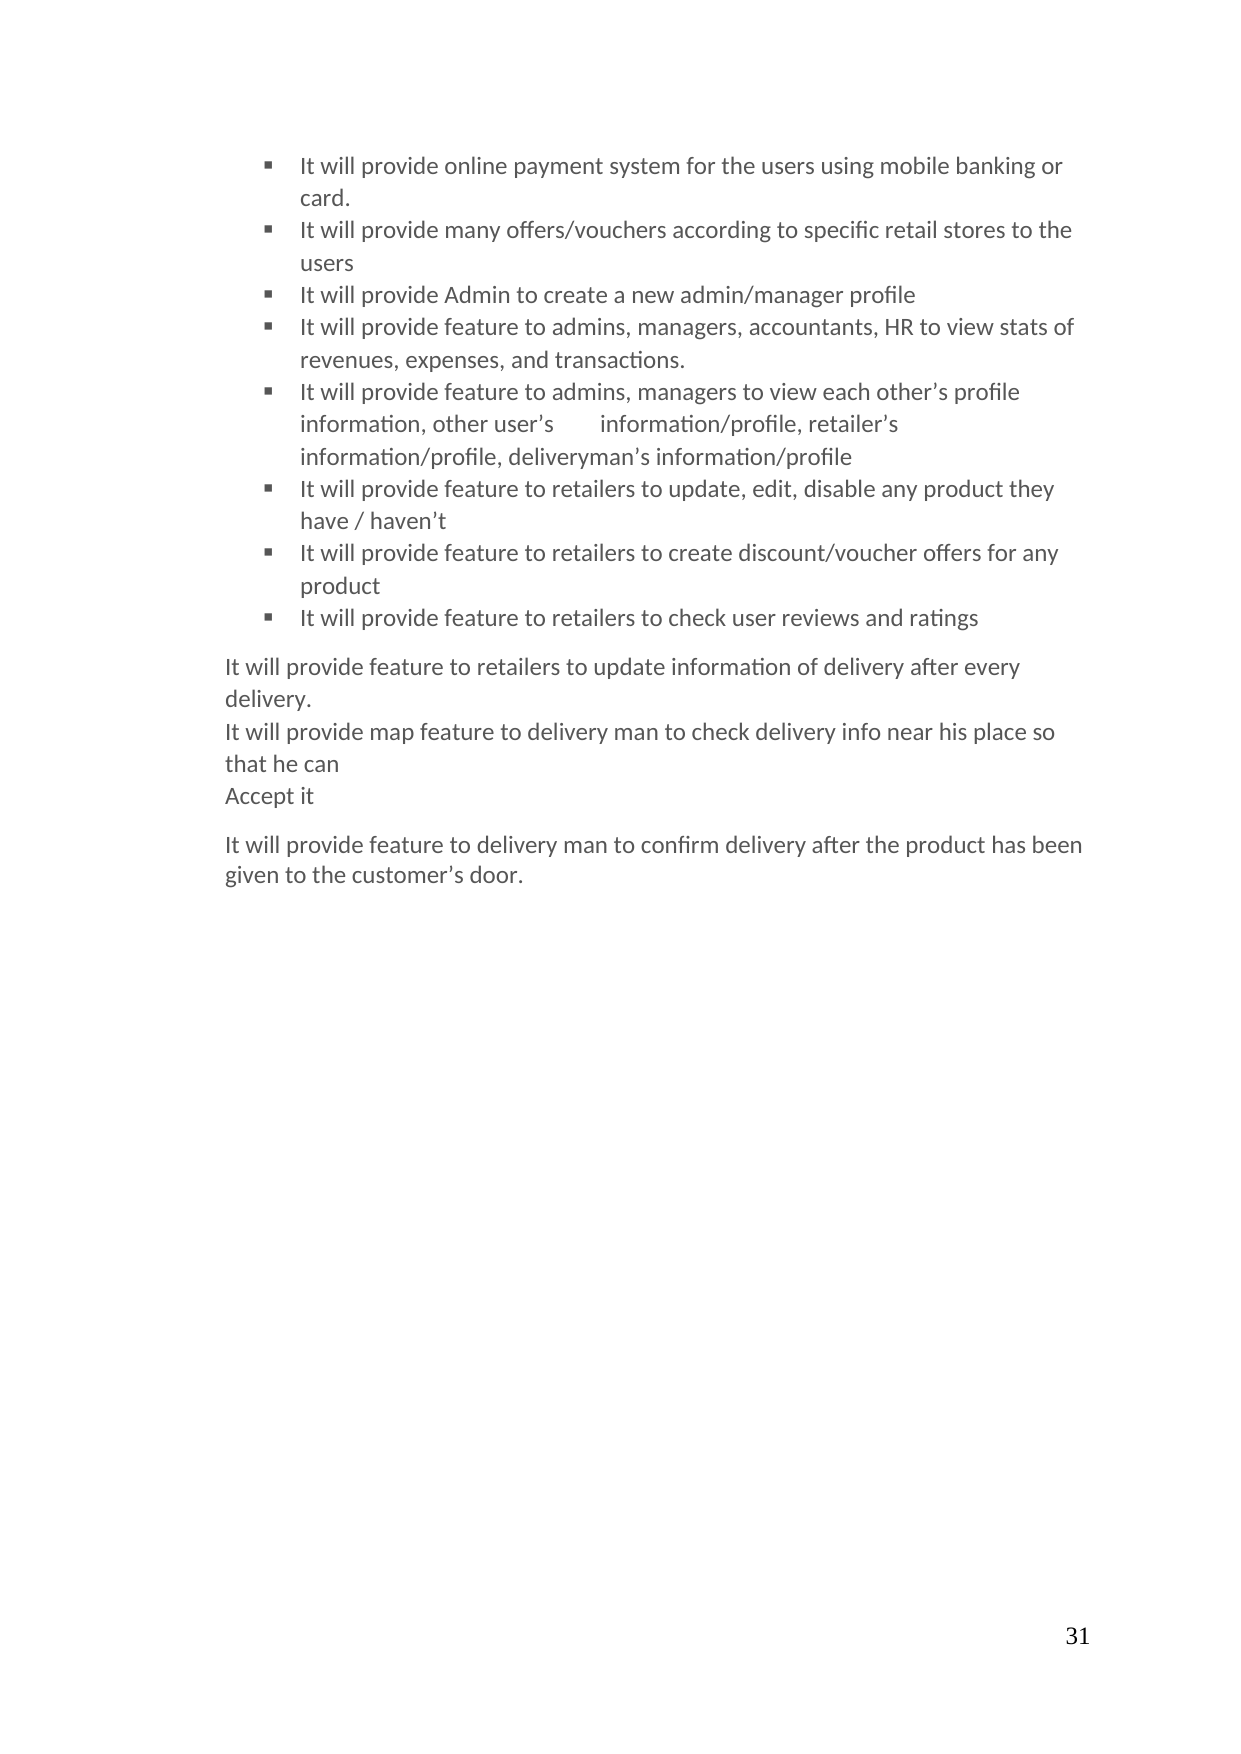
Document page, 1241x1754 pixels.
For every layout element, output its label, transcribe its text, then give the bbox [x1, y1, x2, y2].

list It will provide feature to admins, managers to view each other’s profile information, other user’s information/profile, retailer’s information/profile, deliveryman’s information/profile [262, 376, 1090, 471]
list It will provide feature to retailers to check user reviews and ratings [262, 602, 1090, 633]
list It will provide online payment system for the users using mobile banking or card. [262, 150, 1090, 213]
list It will provide feature to retailers to update, edit, disable any product they have / haven’t [262, 473, 1090, 536]
text It will provide map feature to delivery man to check delivery info near his place so that he can [225, 716, 1090, 778]
list It will provide many offers/vouchers according to specific retail stores to the users [262, 214, 1090, 277]
list It will provide Admin to create a new admin/manager profile [262, 279, 1090, 310]
list It will provide feature to admins, managers, accountants, HR to view stats of revenues, expenses, and transactions. [262, 311, 1090, 374]
text Accept it [150, 780, 1090, 811]
list It will provide feature to delivery man to confirm delivery after the product has been given to the customer’s door. [225, 829, 1090, 890]
list It will provide feature to retailers to create discount/voucher offers for any product [262, 537, 1090, 600]
text It will provide feature to retailers to update information of delivery after every delivery. [225, 651, 1090, 714]
